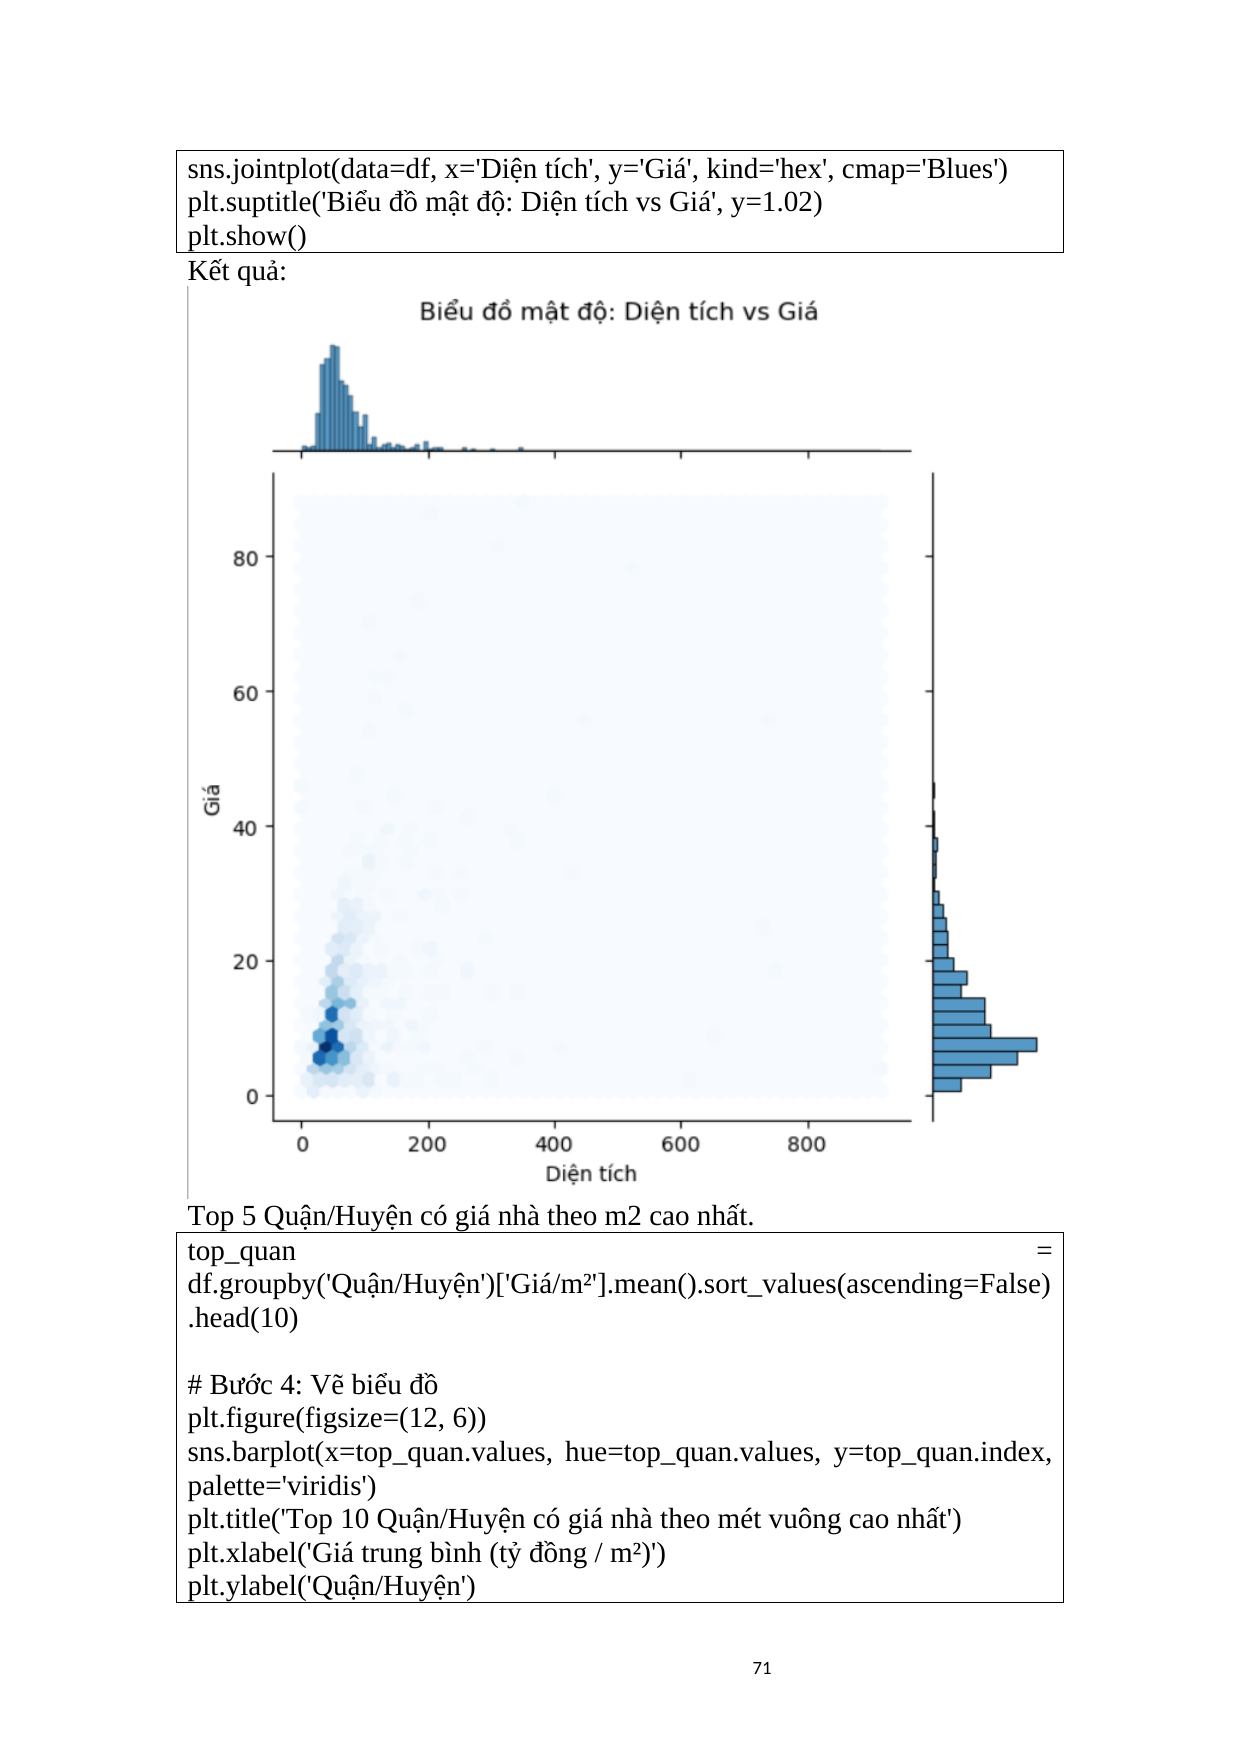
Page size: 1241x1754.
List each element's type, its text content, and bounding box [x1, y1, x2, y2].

table_header sns.jointplot(data=df, x='Diện tích', y='Giá', kind='hex', cmap='Blues') plt.suptitle('Biểu đồ mật độ: Diện tích vs Giá', y=1.02) plt.show() [177, 151, 1063, 252]
list Kết quả: [187, 253, 1053, 286]
picture [187, 286, 1053, 1199]
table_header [177, 1233, 1063, 1602]
list Top 5 Quận/Huyện có giá nhà theo m2 cao nhất. [187, 1199, 1053, 1232]
